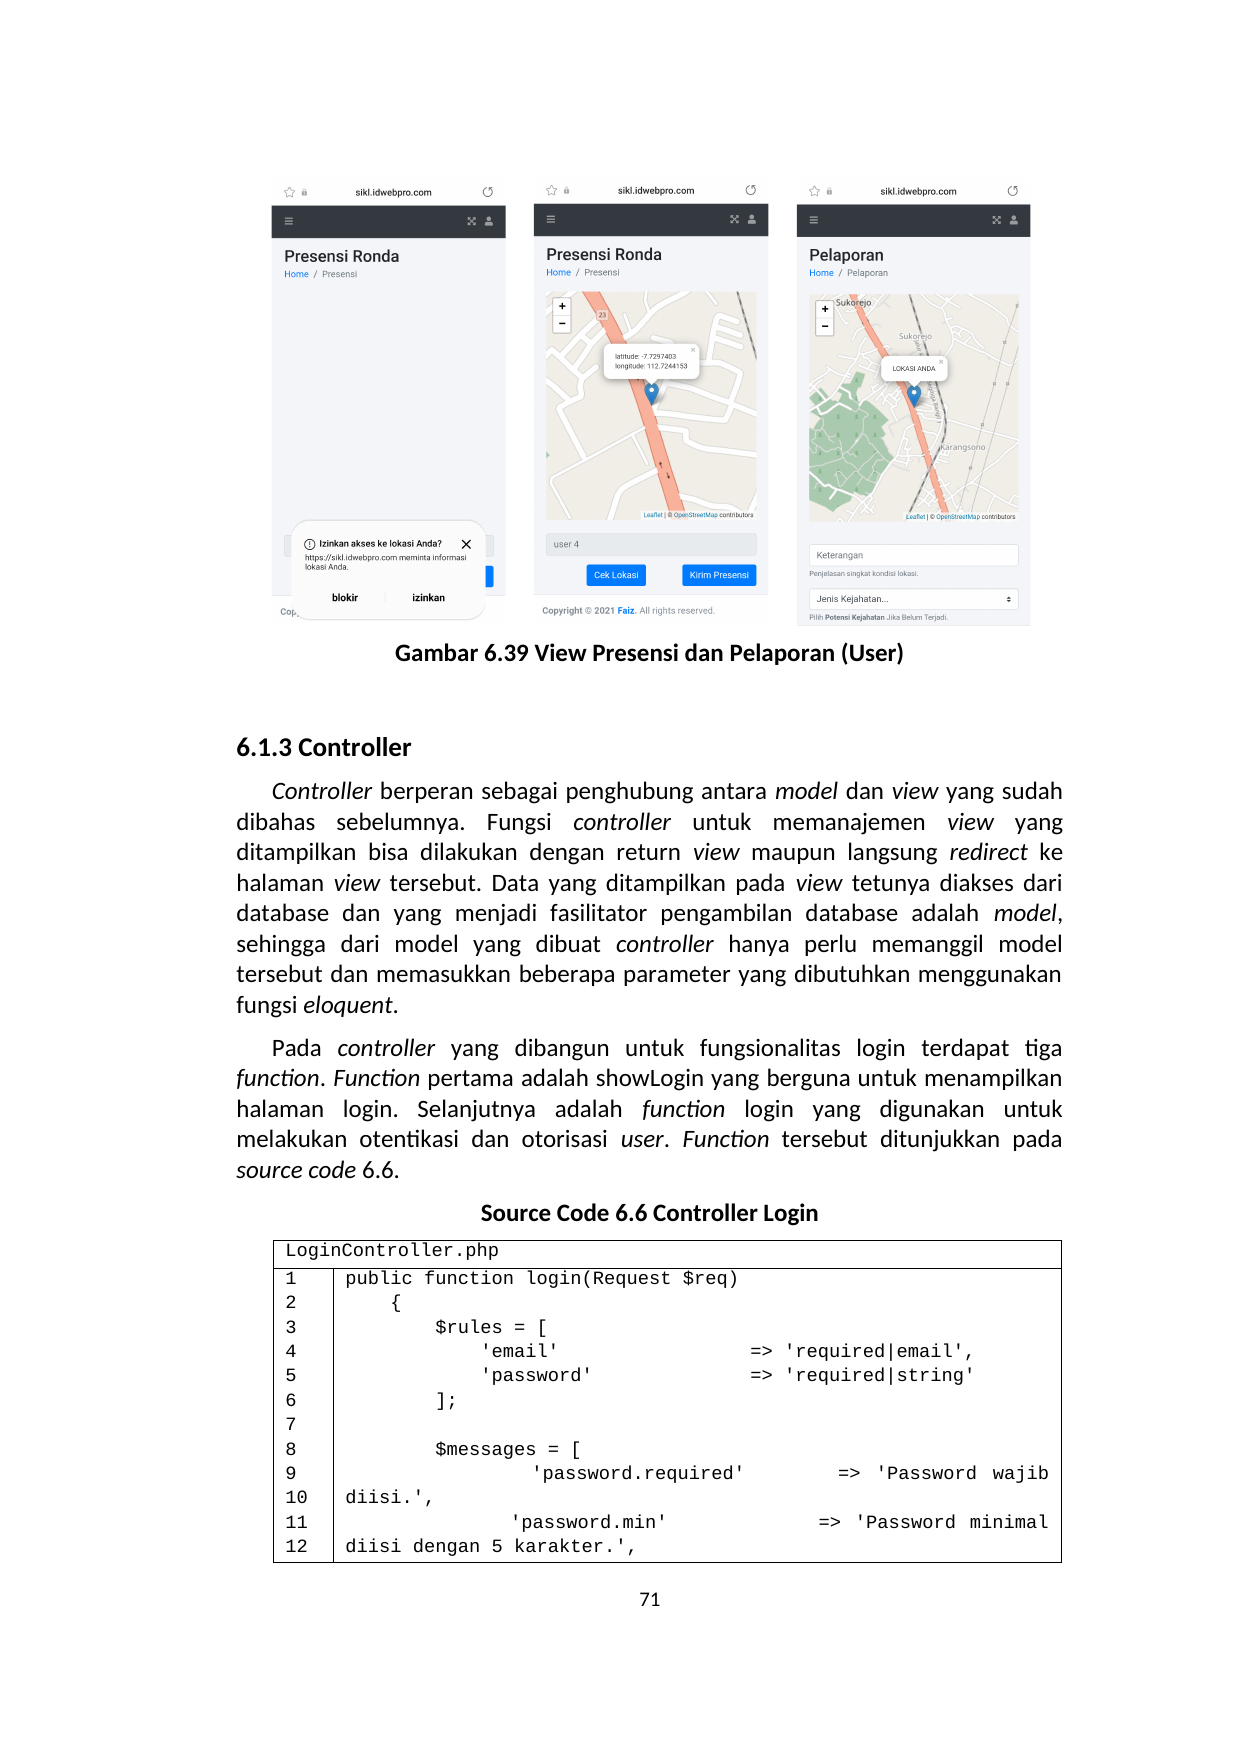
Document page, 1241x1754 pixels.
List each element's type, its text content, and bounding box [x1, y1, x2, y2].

text Source Code 6.6 Controller Login [236, 1197, 1063, 1228]
picture [271, 178, 506, 626]
subtitle Controller [236, 730, 1063, 763]
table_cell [334, 1269, 1061, 1562]
picture [796, 178, 1031, 626]
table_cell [274, 1269, 333, 1562]
picture [533, 178, 769, 626]
text Pada controller yang dibangun untuk fungsionalitas login terdapat tiga function. Function pertama adalah showLogin yang berguna untuk menampilkan halaman login. Selanjutnya adalah function login yang digunakan untuk melakukan otentikasi dan otorisasi user. Function tersebut ditunjukkan pada source code 6.6. [236, 1032, 1063, 1185]
text Controller berperan sebagai penghubung antara model dan view yang sudah dibahas sebelumnya. Fungsi controller untuk memanajemen view yang ditampilkan bisa dilakukan dengan return view maupun langsung redirect ke halaman view tersebut. Data yang ditampilkan pada view tetunya diakses dari database dan yang menjadi fasilitator pengambilan database adalah model, sehingga dari model yang dibuat controller hanya perlu memanggil model tersebut dan memasukkan beberapa parameter yang dibutuhkan menggunakan fungsi eloquent. [236, 775, 1063, 1019]
table_header LoginController.php [274, 1241, 1061, 1268]
